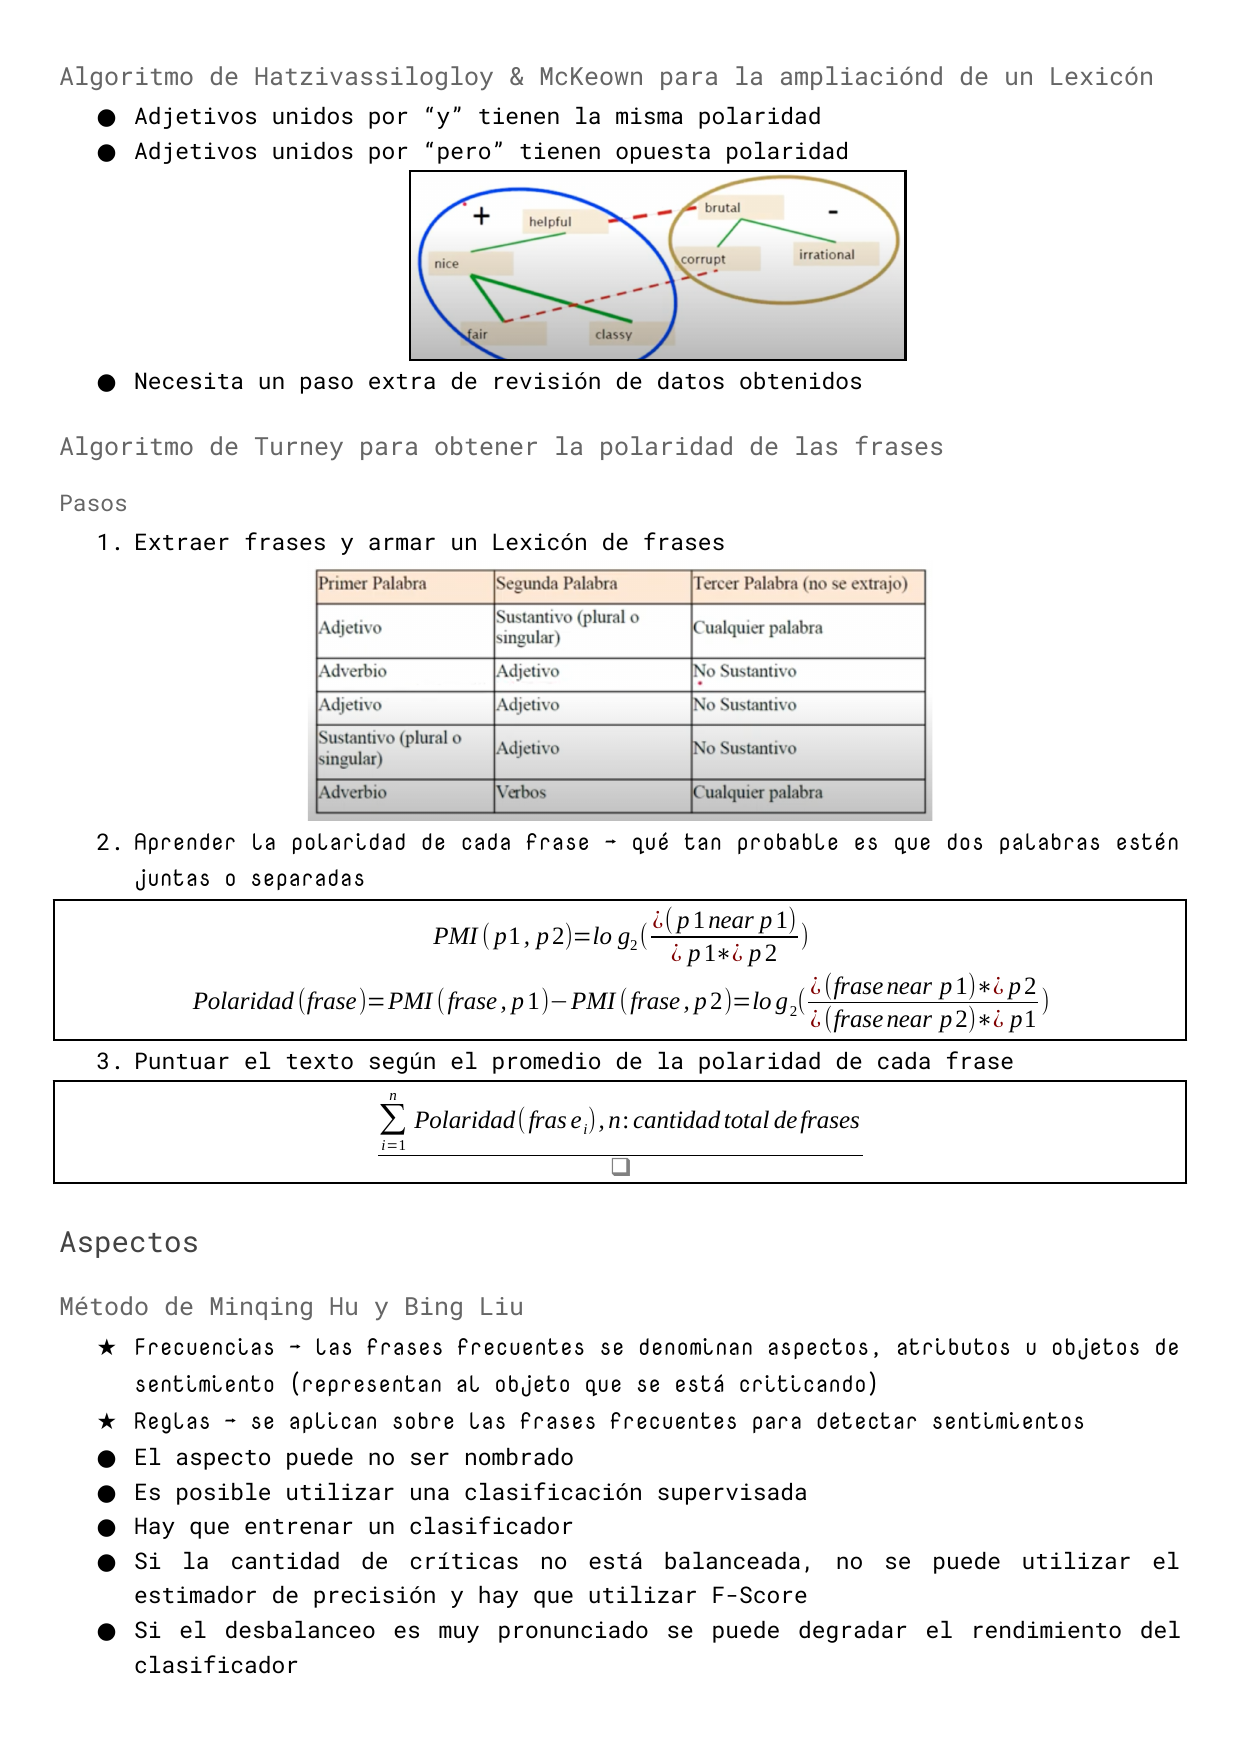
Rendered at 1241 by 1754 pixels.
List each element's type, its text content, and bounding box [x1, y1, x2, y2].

subtitle Algoritmo de Turney para obtener la polaridad de las frases [59, 429, 1181, 462]
list Frecuencias → las frases frecuentes se denominan aspectos, atributos u objetos de sentimiento (representan al objeto que se está criticando) [96, 1331, 1181, 1399]
list El aspecto puede no ser nombrado [96, 1441, 1181, 1471]
list Adjetivos unidos por “pero” tienen opuesta polaridad [96, 135, 1181, 165]
list Si la cantidad de críticas no está balanceada, no se puede utilizar el estimador de precisión y hay que utilizar F-Score [96, 1545, 1181, 1610]
subtitle Algoritmo de Hatzivassilogloy & McKeown para la ampliaciónd de un Lexicón [59, 59, 1181, 92]
list Adjetivos unidos por “y” tienen la misma polaridad [96, 100, 1181, 131]
subtitle Aspectos [59, 1222, 1181, 1260]
list Puntuar el texto según el promedio de la polaridad de cada frase [96, 1045, 1181, 1075]
list Necesita un paso extra de revisión de datos obtenidos [96, 366, 1181, 396]
picture [411, 172, 904, 359]
list Si el desbalanceo es muy pronunciado se puede degradar el rendimiento del clasificador [96, 1614, 1181, 1679]
list Es posible utilizar una clasificación supervisada [96, 1476, 1181, 1506]
picture [307, 560, 933, 821]
subtitle Pasos [59, 487, 1181, 518]
list Extraer frases y armar un Lexicón de frases [96, 526, 1181, 556]
list Reglas → se aplican sobre las frases frecuentes para detectar sentimientos [96, 1404, 1181, 1436]
subtitle Método de Minqing Hu y Bing Liu [59, 1289, 1181, 1322]
list Hay que entrenar un clasificador [96, 1511, 1181, 1541]
list Aprender la polaridad de cada frase → qué tan probable es que dos palabras estén juntas o separadas [96, 825, 1181, 894]
